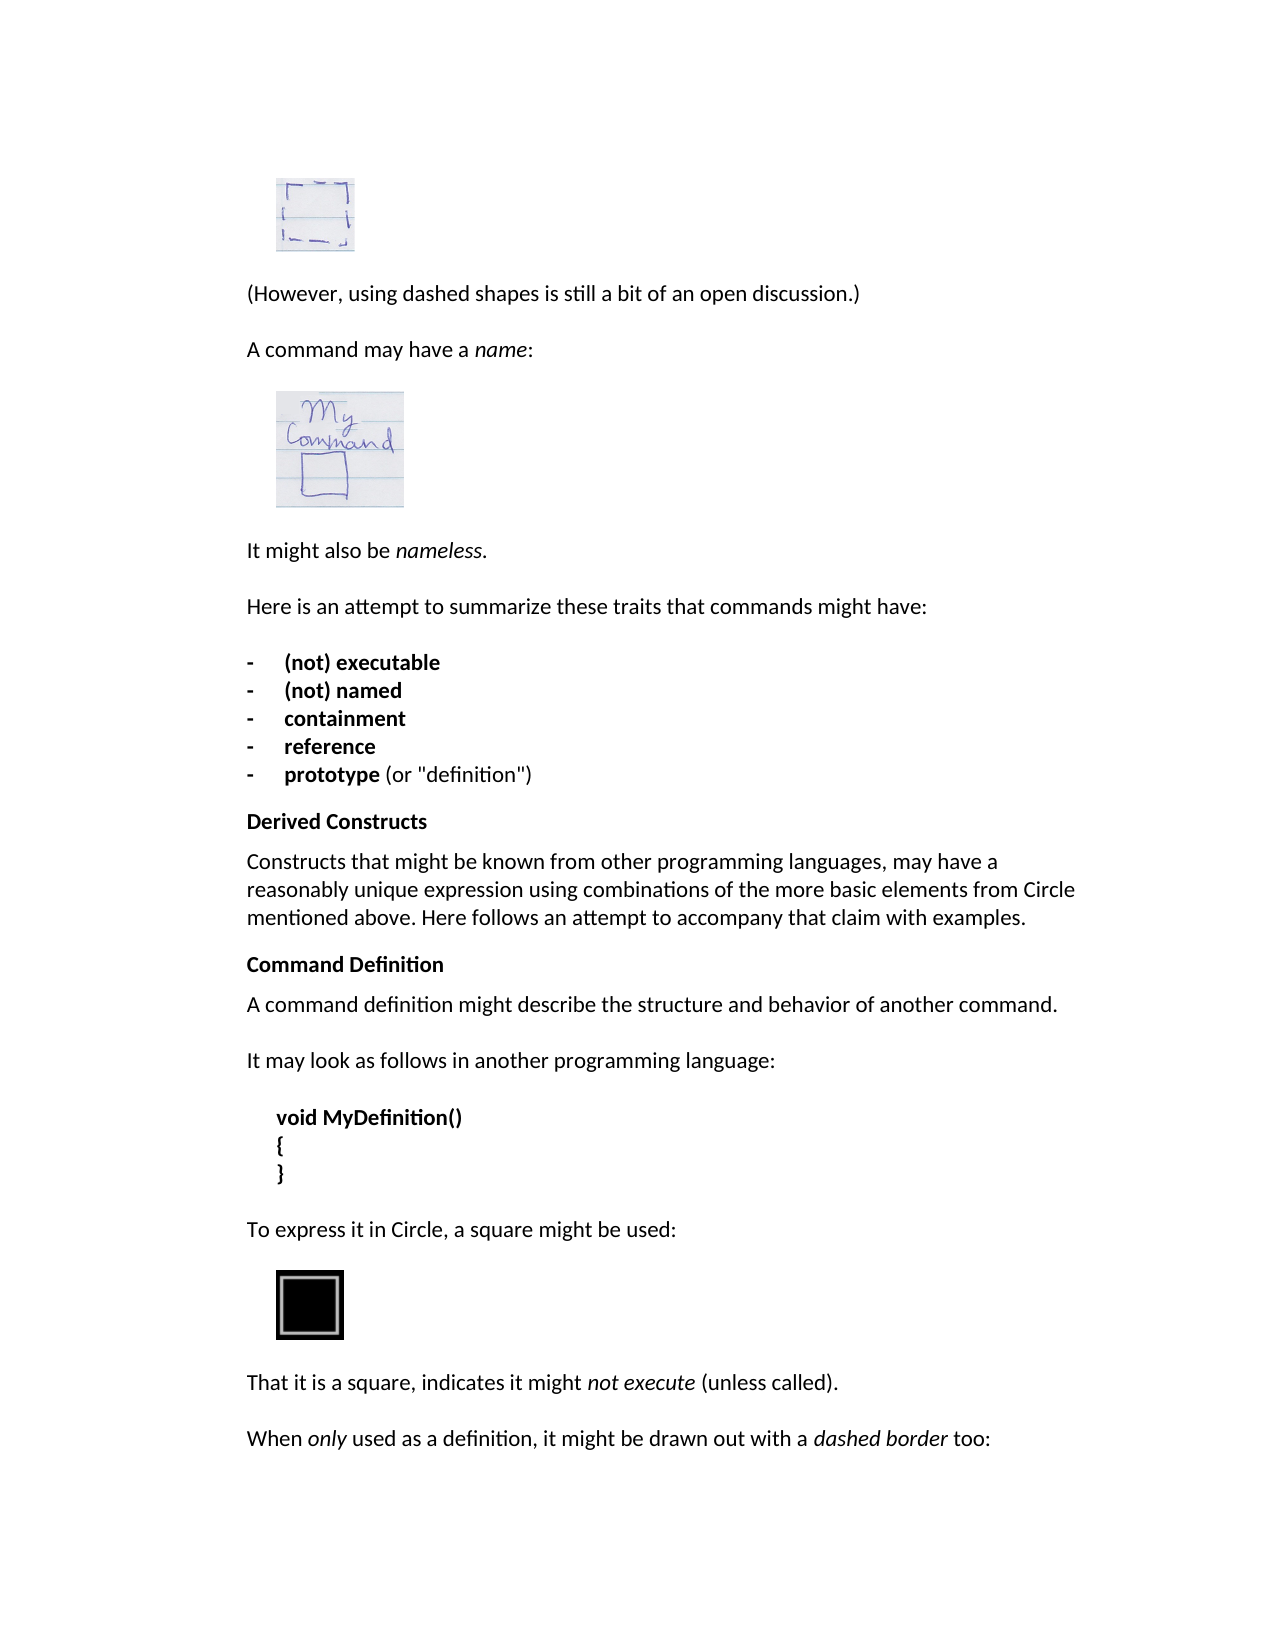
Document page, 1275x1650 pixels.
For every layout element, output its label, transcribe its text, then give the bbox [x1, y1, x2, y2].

text (However, using dashed shapes is still a bit of an open discussion.) [247, 279, 1087, 307]
text That it is a square, indicates it might not execute (unless called). [247, 1368, 1087, 1396]
text Constructs that might be known from other programming languages, may have a reasonably unique expression using combinations of the more basic elements from Circle mentioned above. Here follows an attempt to accompany that claim with examples. [247, 847, 1087, 931]
text void MyDefinition() [276, 1103, 1087, 1131]
subtitle Derived Constructs [247, 807, 1087, 835]
list (not) named [247, 676, 1087, 704]
text { [276, 1131, 1087, 1159]
text Here is an attempt to summarize these traits that commands might have: [247, 592, 1087, 620]
text A command may have a name: [247, 335, 1087, 363]
text It may look as follows in another programming language: [247, 1047, 1087, 1075]
list (not) executable [247, 648, 1087, 676]
text When only used as a definition, it might be drawn out with a dashed border too: [247, 1424, 1087, 1452]
picture [276, 391, 404, 508]
picture [276, 178, 355, 252]
text A command definition might describe the structure and behavior of another command. [247, 991, 1087, 1019]
list reference [247, 732, 1087, 760]
list prototype (or "definition") [247, 760, 1087, 788]
text } [276, 1159, 1087, 1187]
list containment [247, 704, 1087, 732]
subtitle Command Definition [247, 950, 1087, 978]
text It might also be nameless. [247, 536, 1087, 564]
text To express it in Circle, a square might be used: [247, 1215, 1087, 1243]
